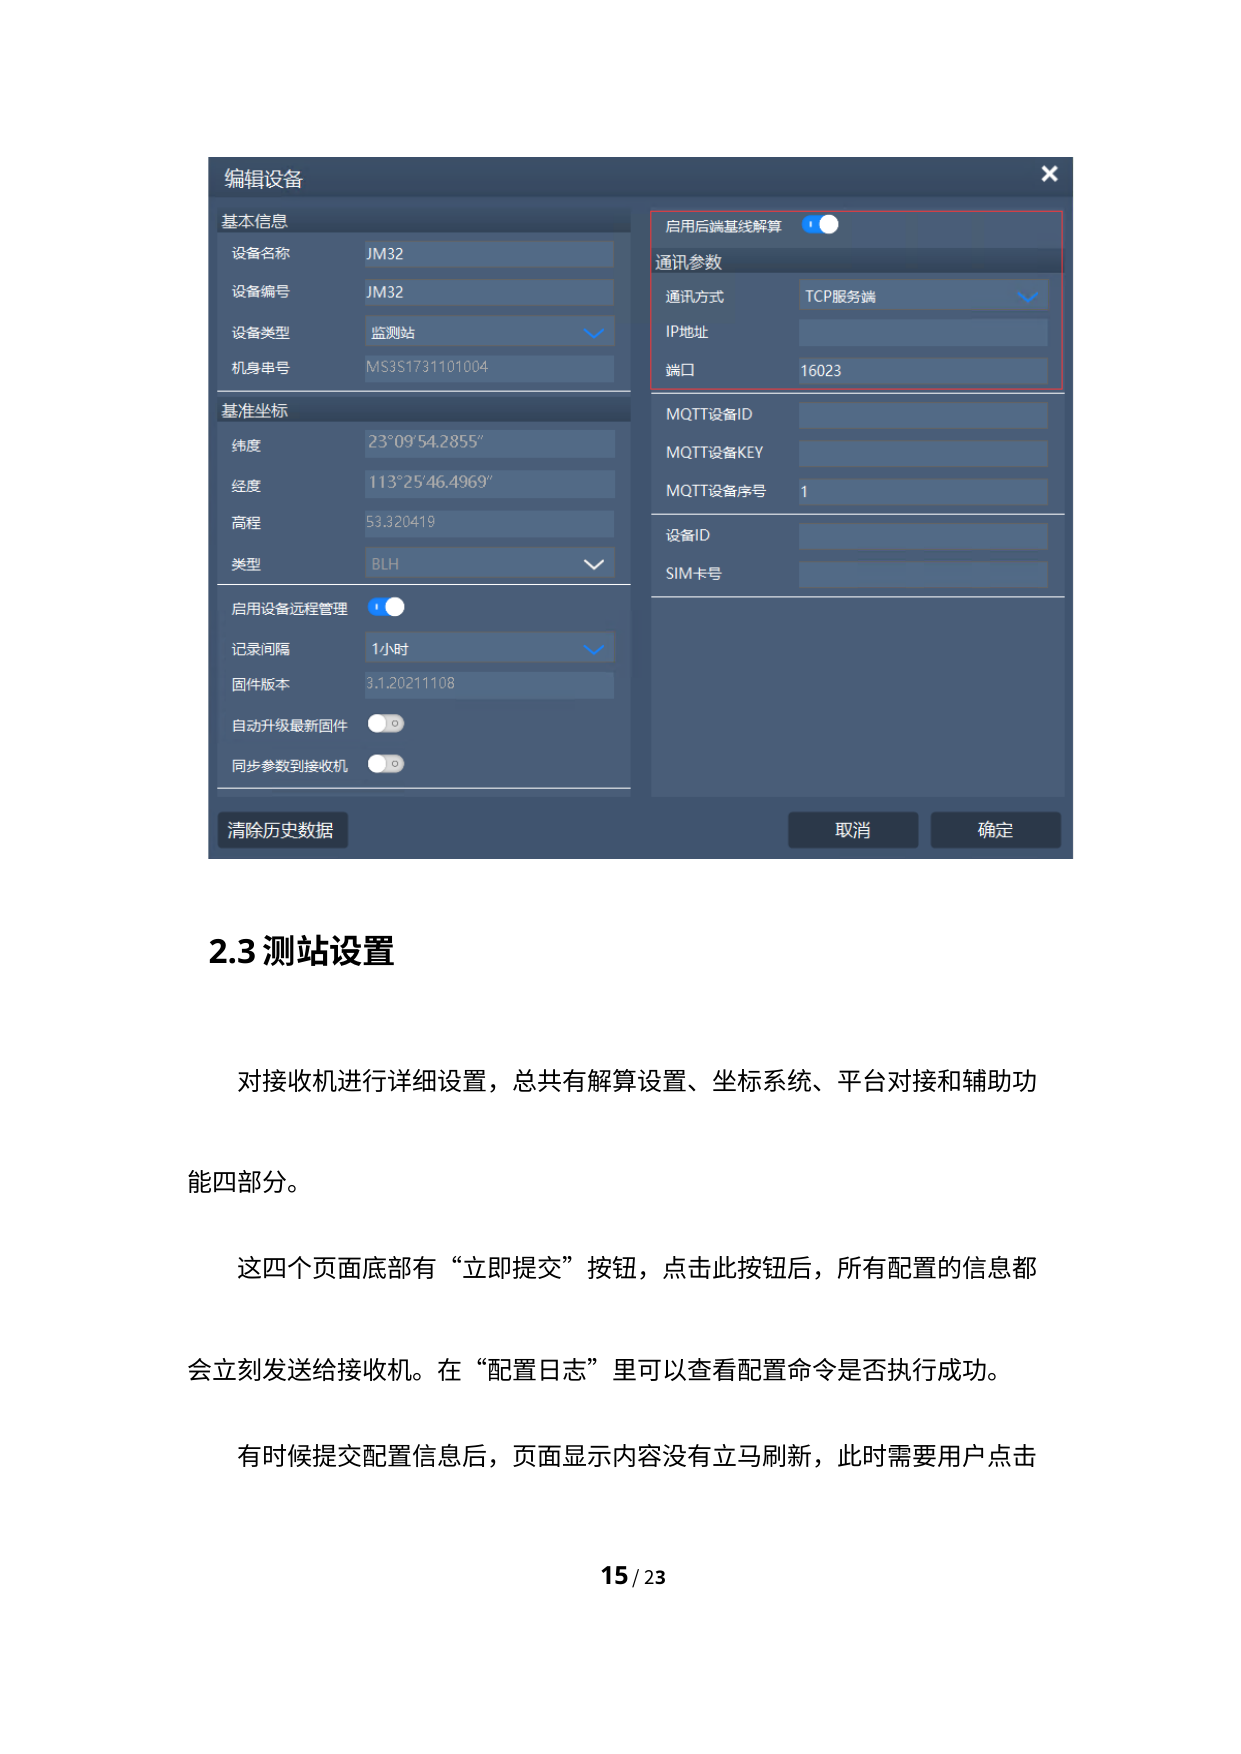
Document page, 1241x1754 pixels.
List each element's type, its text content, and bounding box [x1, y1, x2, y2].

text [187, 1421, 1053, 1489]
text 这四个页面底部有“立即提交”按钮，点击此按钮后，所有配置的信息都会立刻发送给接收机。在“配置日志”里可以查看配置命令是否执行成功。 [187, 1233, 1053, 1403]
subtitle 2.3测站设置 [187, 915, 1053, 983]
text 对接收机进行详细设置，总共有解算设置、坐标系统、平台对接和辅助功能四部分。 [187, 1045, 1053, 1215]
picture [208, 157, 1074, 859]
